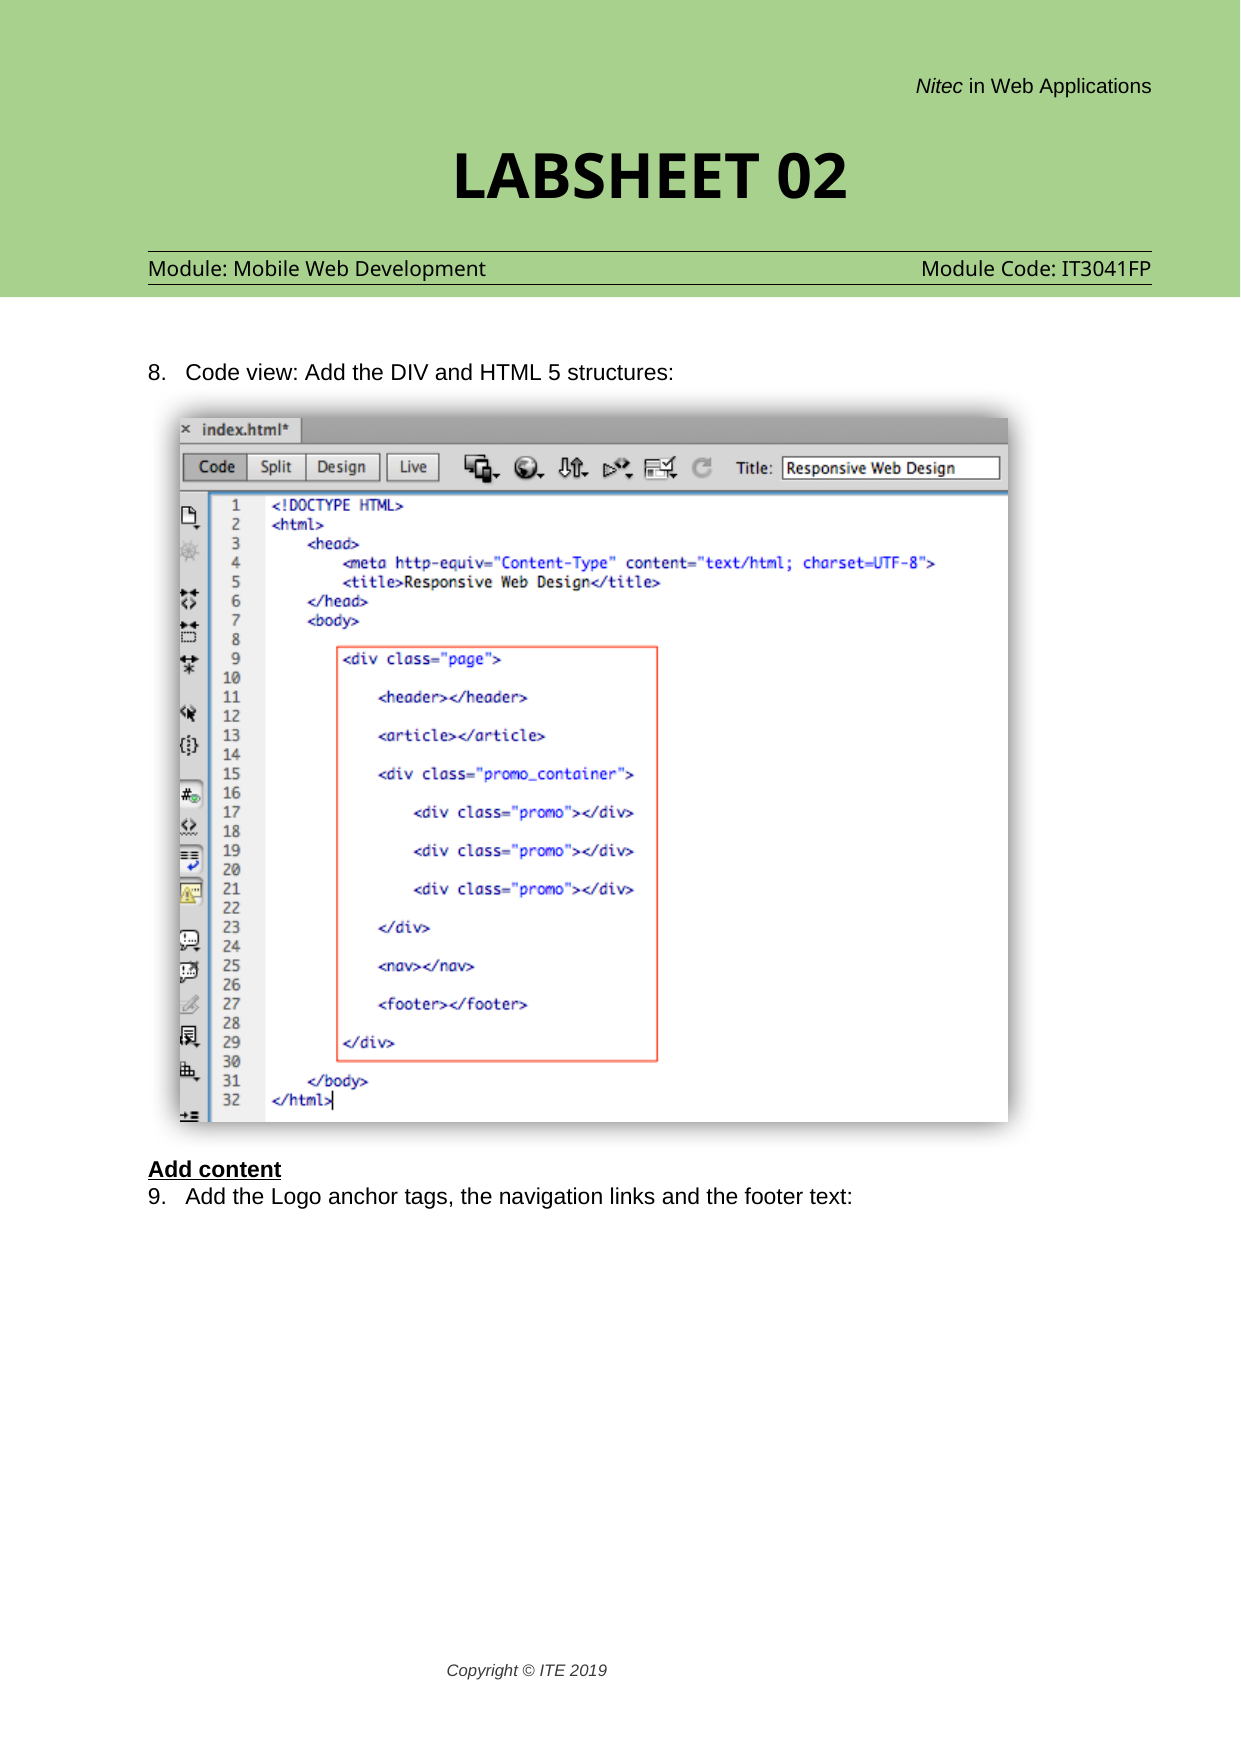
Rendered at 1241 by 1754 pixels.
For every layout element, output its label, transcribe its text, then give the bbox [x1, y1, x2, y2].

list Add the Logo anchor tags, the navigation links and the footer text: [148, 1183, 1152, 1209]
picture [180, 418, 1008, 1122]
text Add content [148, 1156, 1152, 1183]
list Code view: Add the DIV and HTML 5 structures: [148, 359, 1152, 385]
